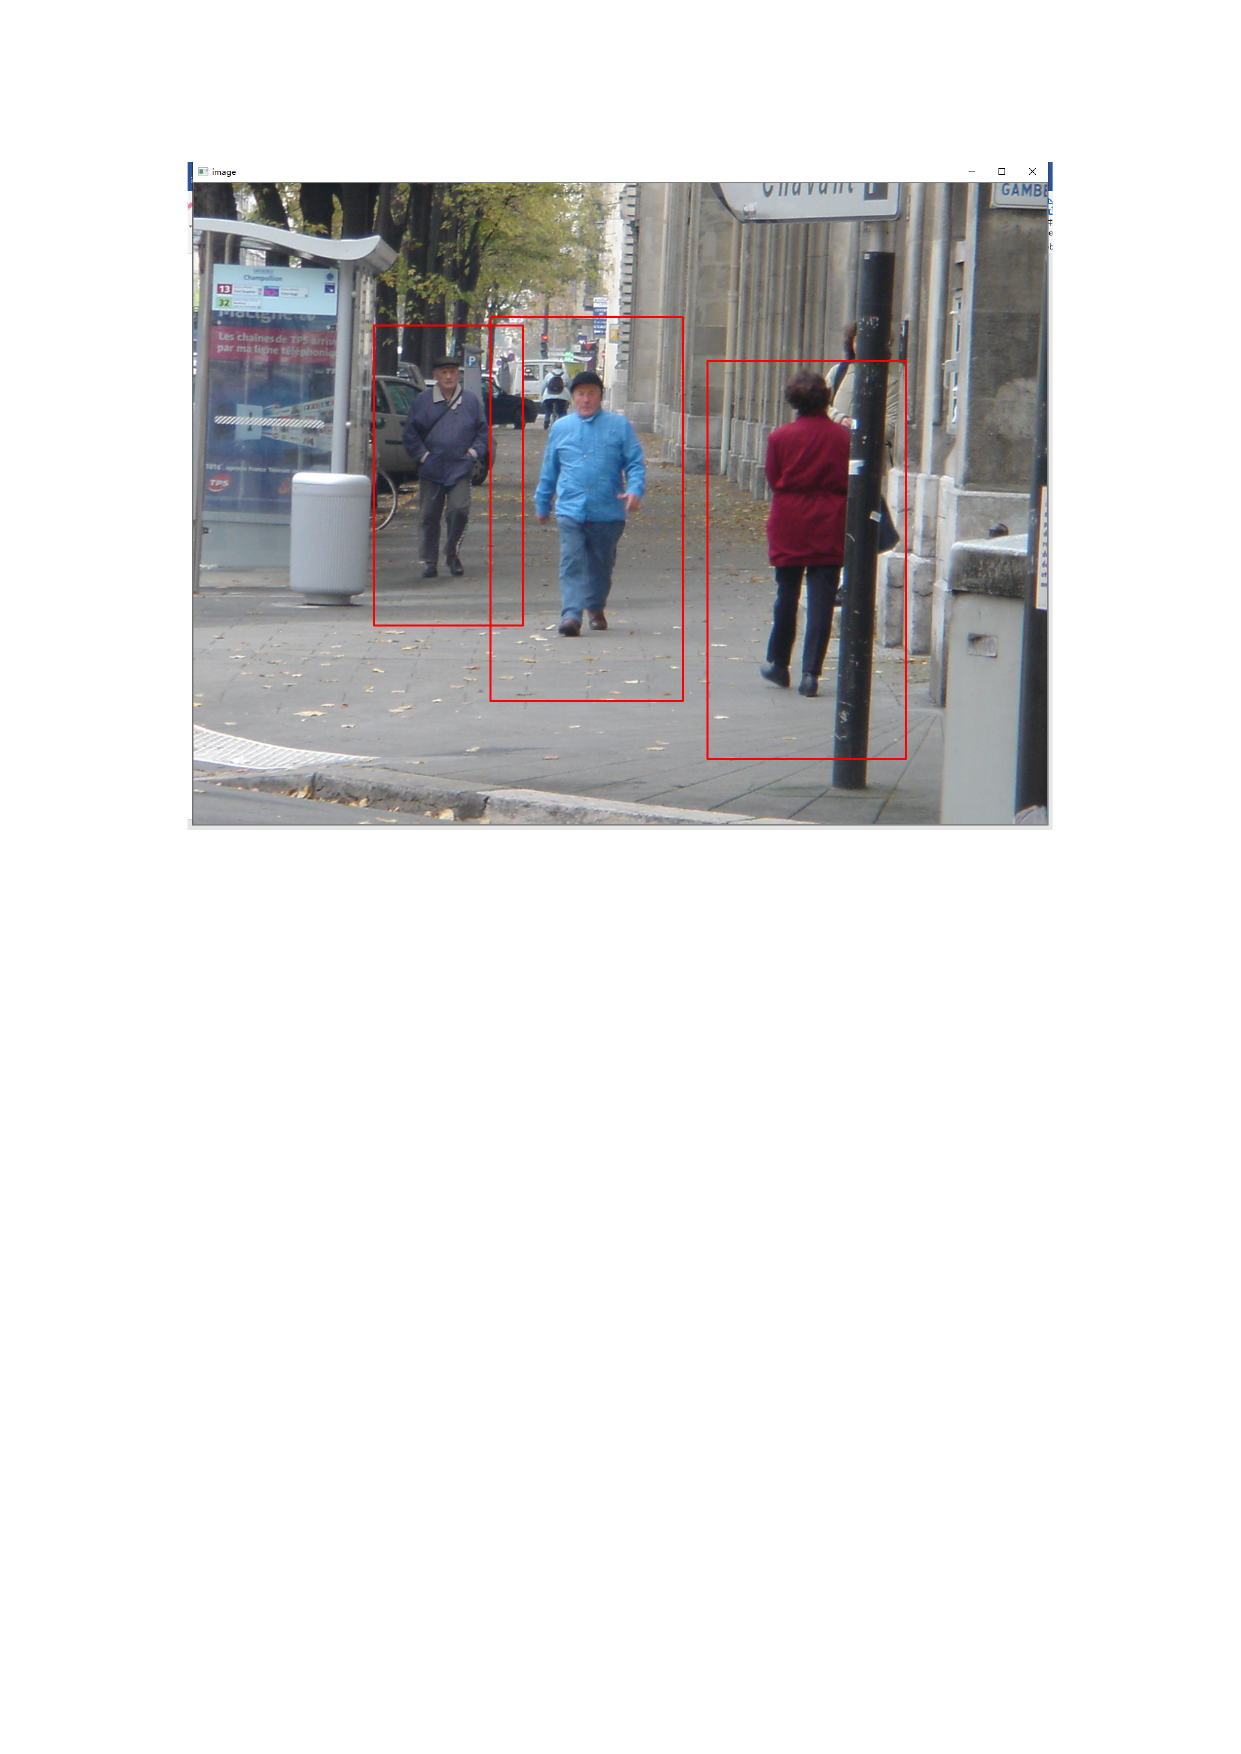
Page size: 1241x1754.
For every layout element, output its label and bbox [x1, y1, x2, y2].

picture [187, 162, 1053, 830]
